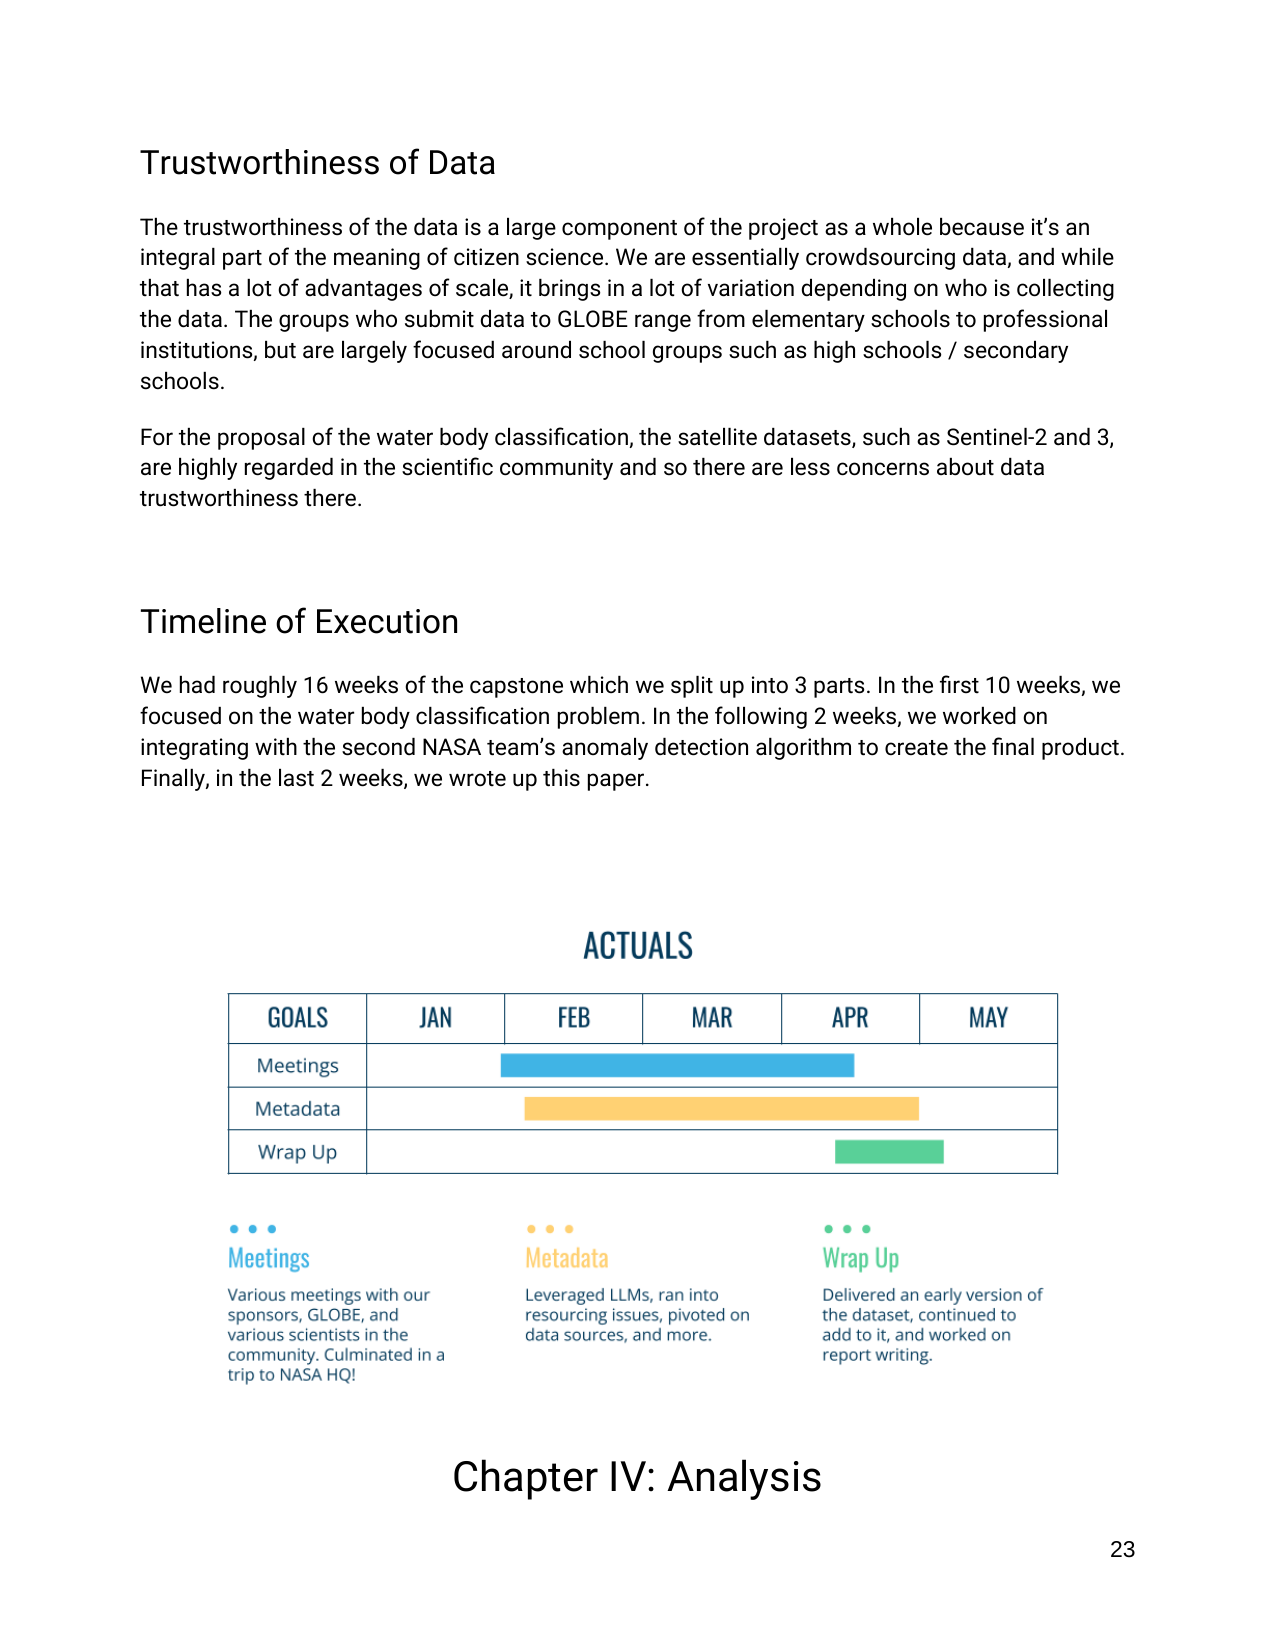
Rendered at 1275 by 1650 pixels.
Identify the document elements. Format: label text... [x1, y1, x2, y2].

subtitle Chapter IV: Analysis [140, 1453, 1135, 1502]
text For the proposal of the water body classification, the satellite datasets, such as Sentinel-2 and 3, are highly regarded in the scientific community and so there are less concerns about data trustworthiness there. [139, 424, 1135, 512]
picture [140, 882, 1136, 1443]
subtitle Trustworthiness of Data [139, 144, 1135, 183]
text The trustworthiness of the data is a large component of the project as a whole because it’s an integral part of the meaning of citizen science. We are essentially crowdsourcing data, and while that has a lot of advantages of scale, it brings in a lot of variation depending on who is collecting the data. The groups who submit data to GLOBE range from elementary schools to professional institutions, but are largely focused around school groups such as high schools / secondary schools. [139, 214, 1135, 395]
subtitle Timeline of Execution [140, 603, 1135, 642]
text We had roughly 16 weeks of the capstone which we split up into 3 parts. In the first 10 weeks, we focused on the water body classification problem. In the following 2 weeks, we worked on integrating with the second NASA team’s anomaly detection algorithm to create the final product. Finally, in the last 2 weeks, we wrote up this paper. [140, 672, 1135, 792]
